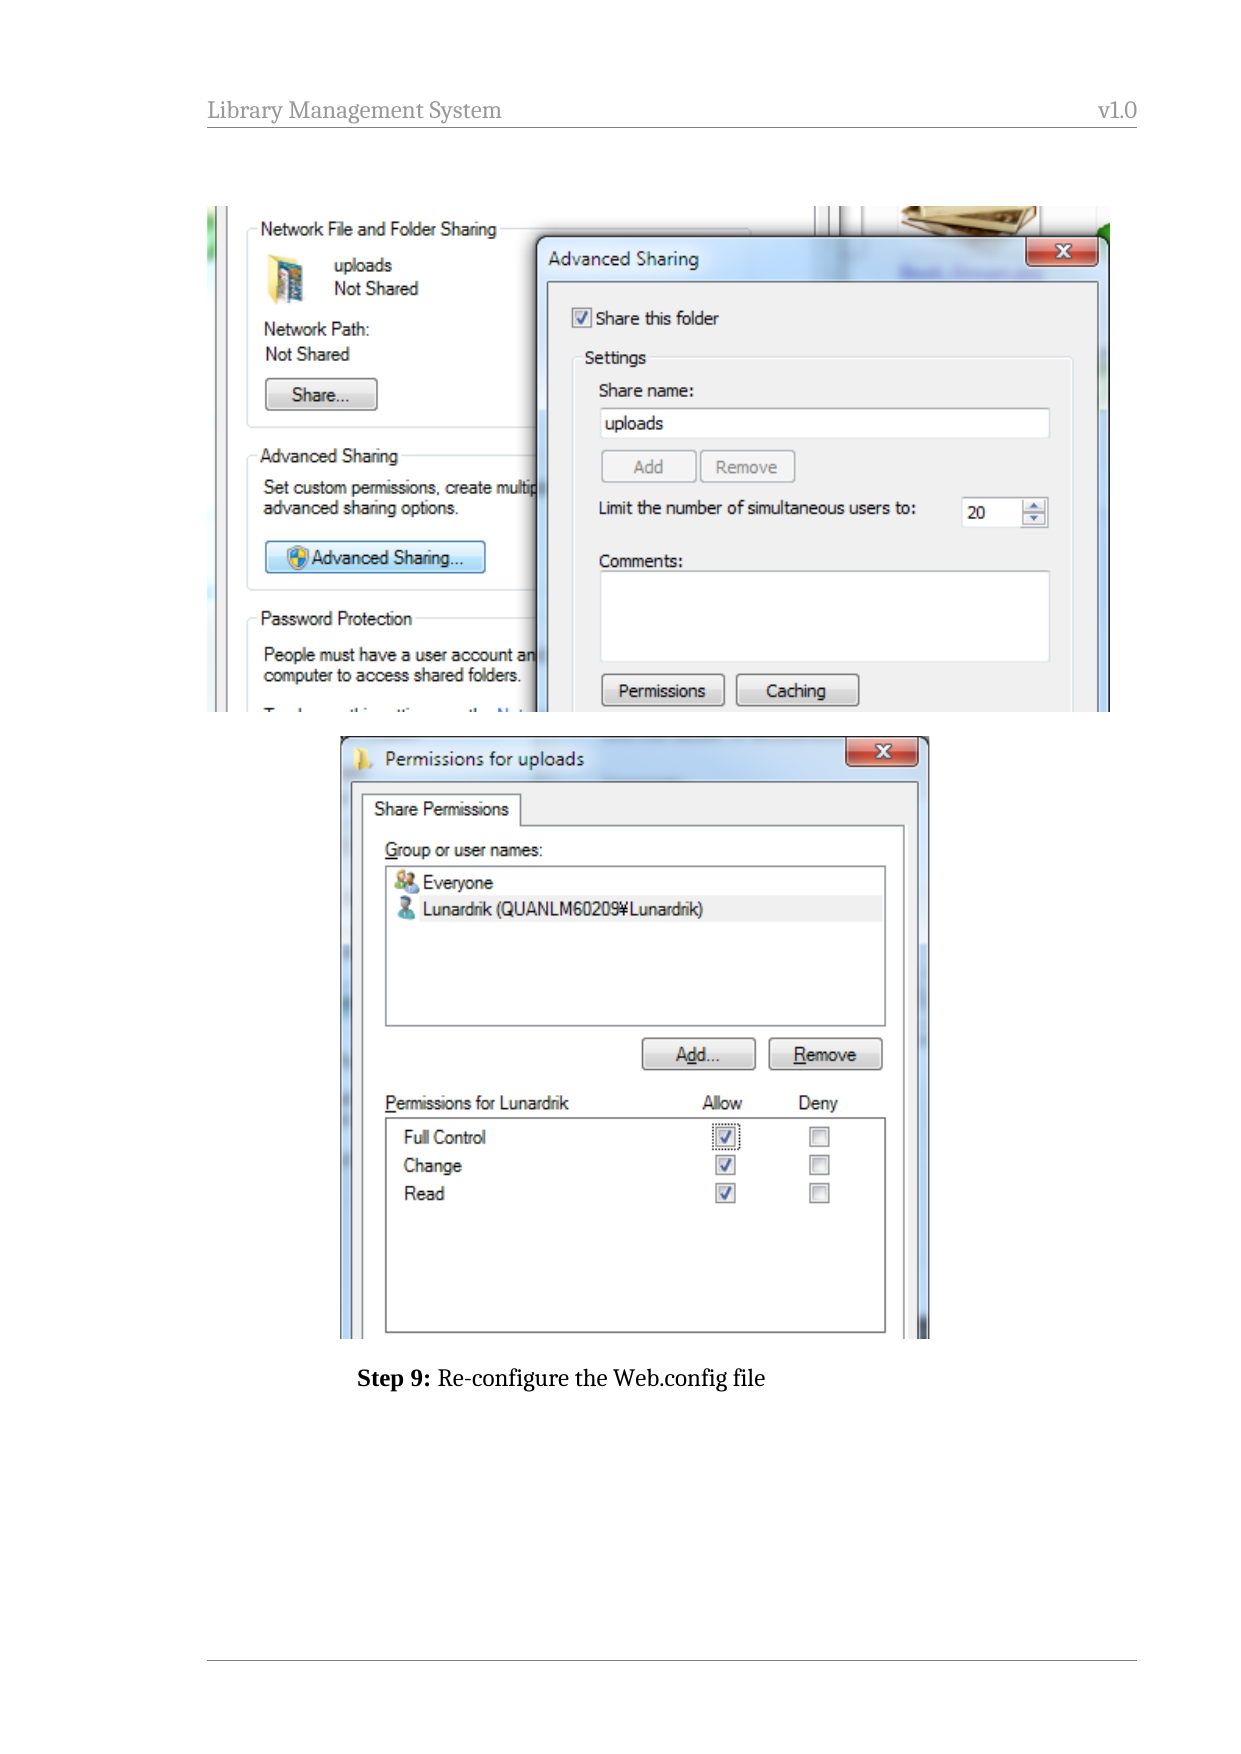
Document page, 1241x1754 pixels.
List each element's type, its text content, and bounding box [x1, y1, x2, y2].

picture [206, 206, 1110, 712]
picture [340, 736, 930, 1339]
list Re-configure the Web.config file [357, 1363, 1063, 1393]
